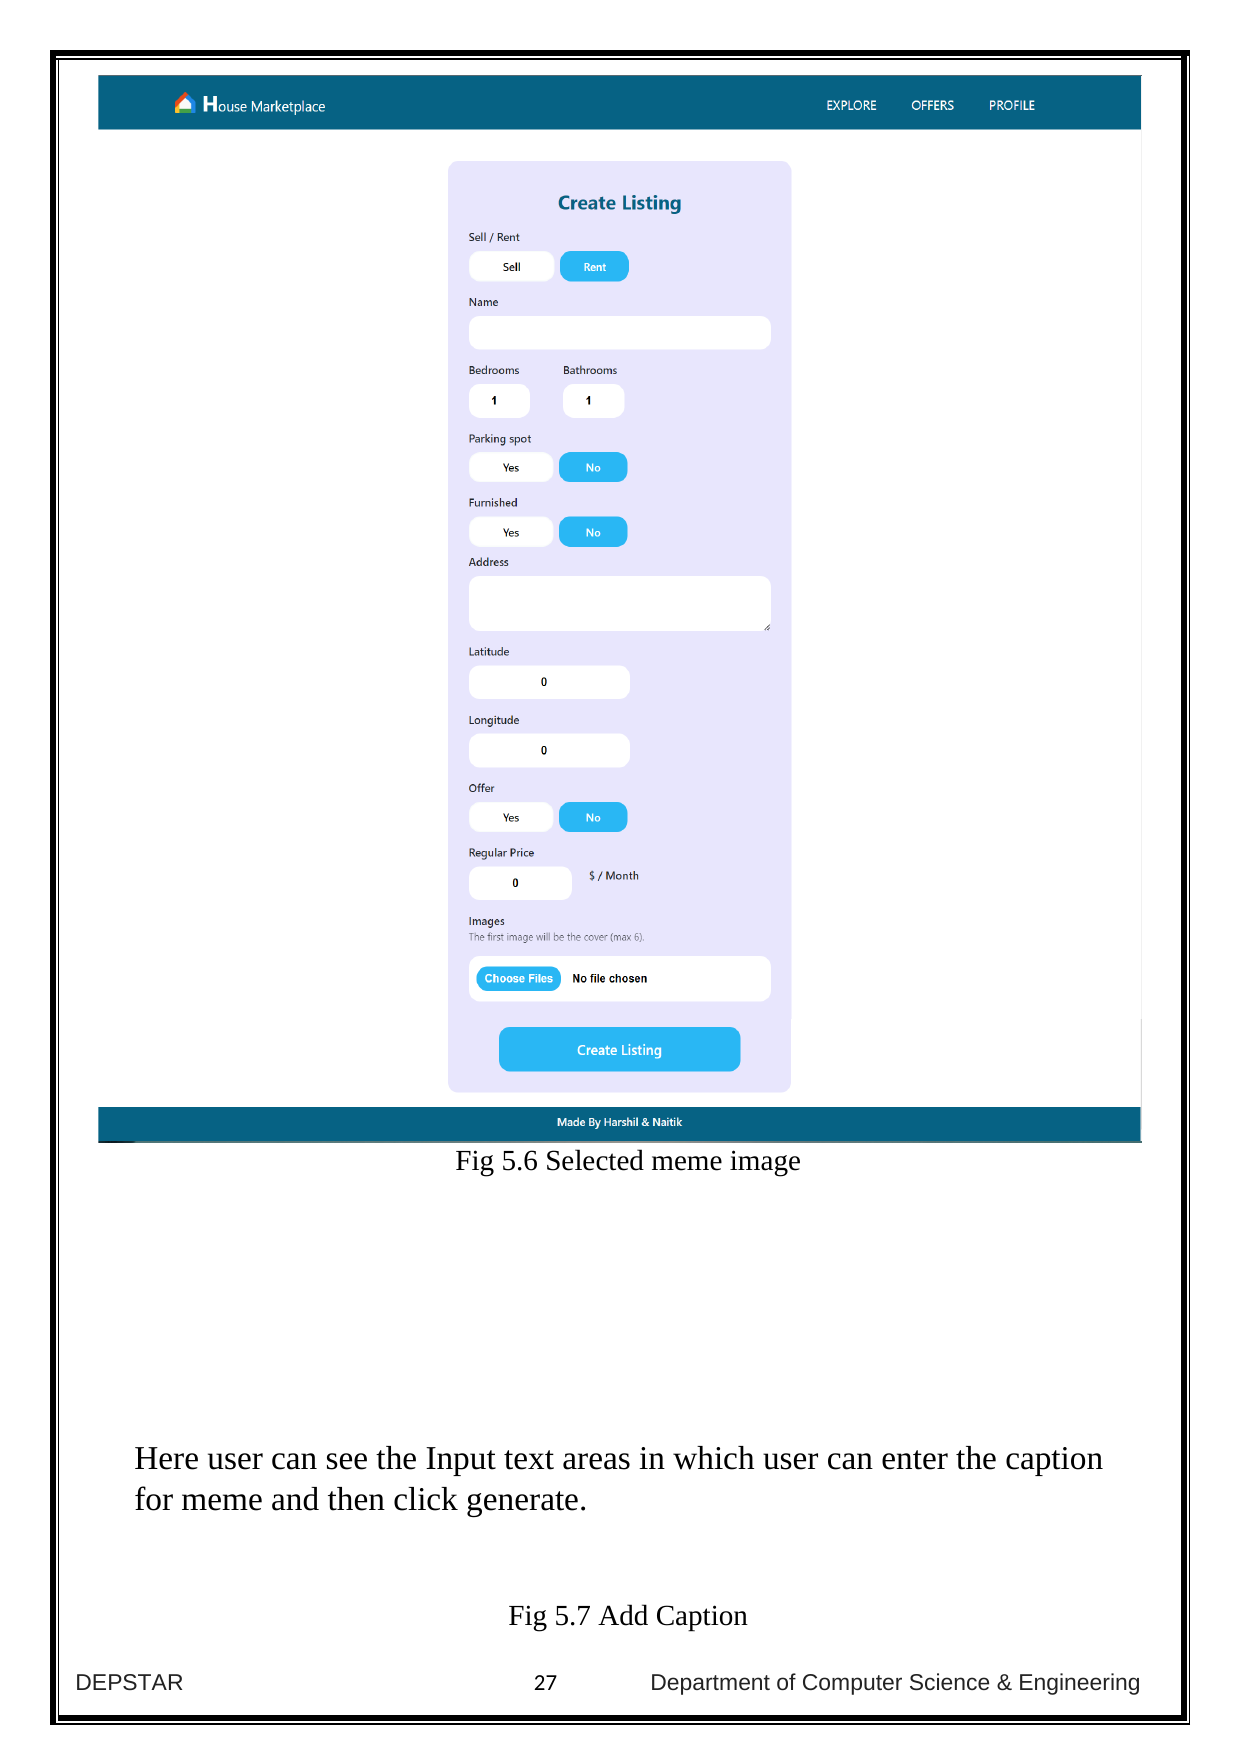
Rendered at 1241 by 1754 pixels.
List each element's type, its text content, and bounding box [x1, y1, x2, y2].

text Here user can see the Input text areas in which user can enter the caption for meme and then click generate. [134, 1438, 1122, 1518]
text Fig 5.6 Selected meme image [134, 1143, 1122, 1177]
text Fig 5.7 Add Caption [134, 1598, 1122, 1632]
picture [204, 97, 216, 111]
picture [176, 93, 195, 112]
picture [98, 130, 1142, 1143]
